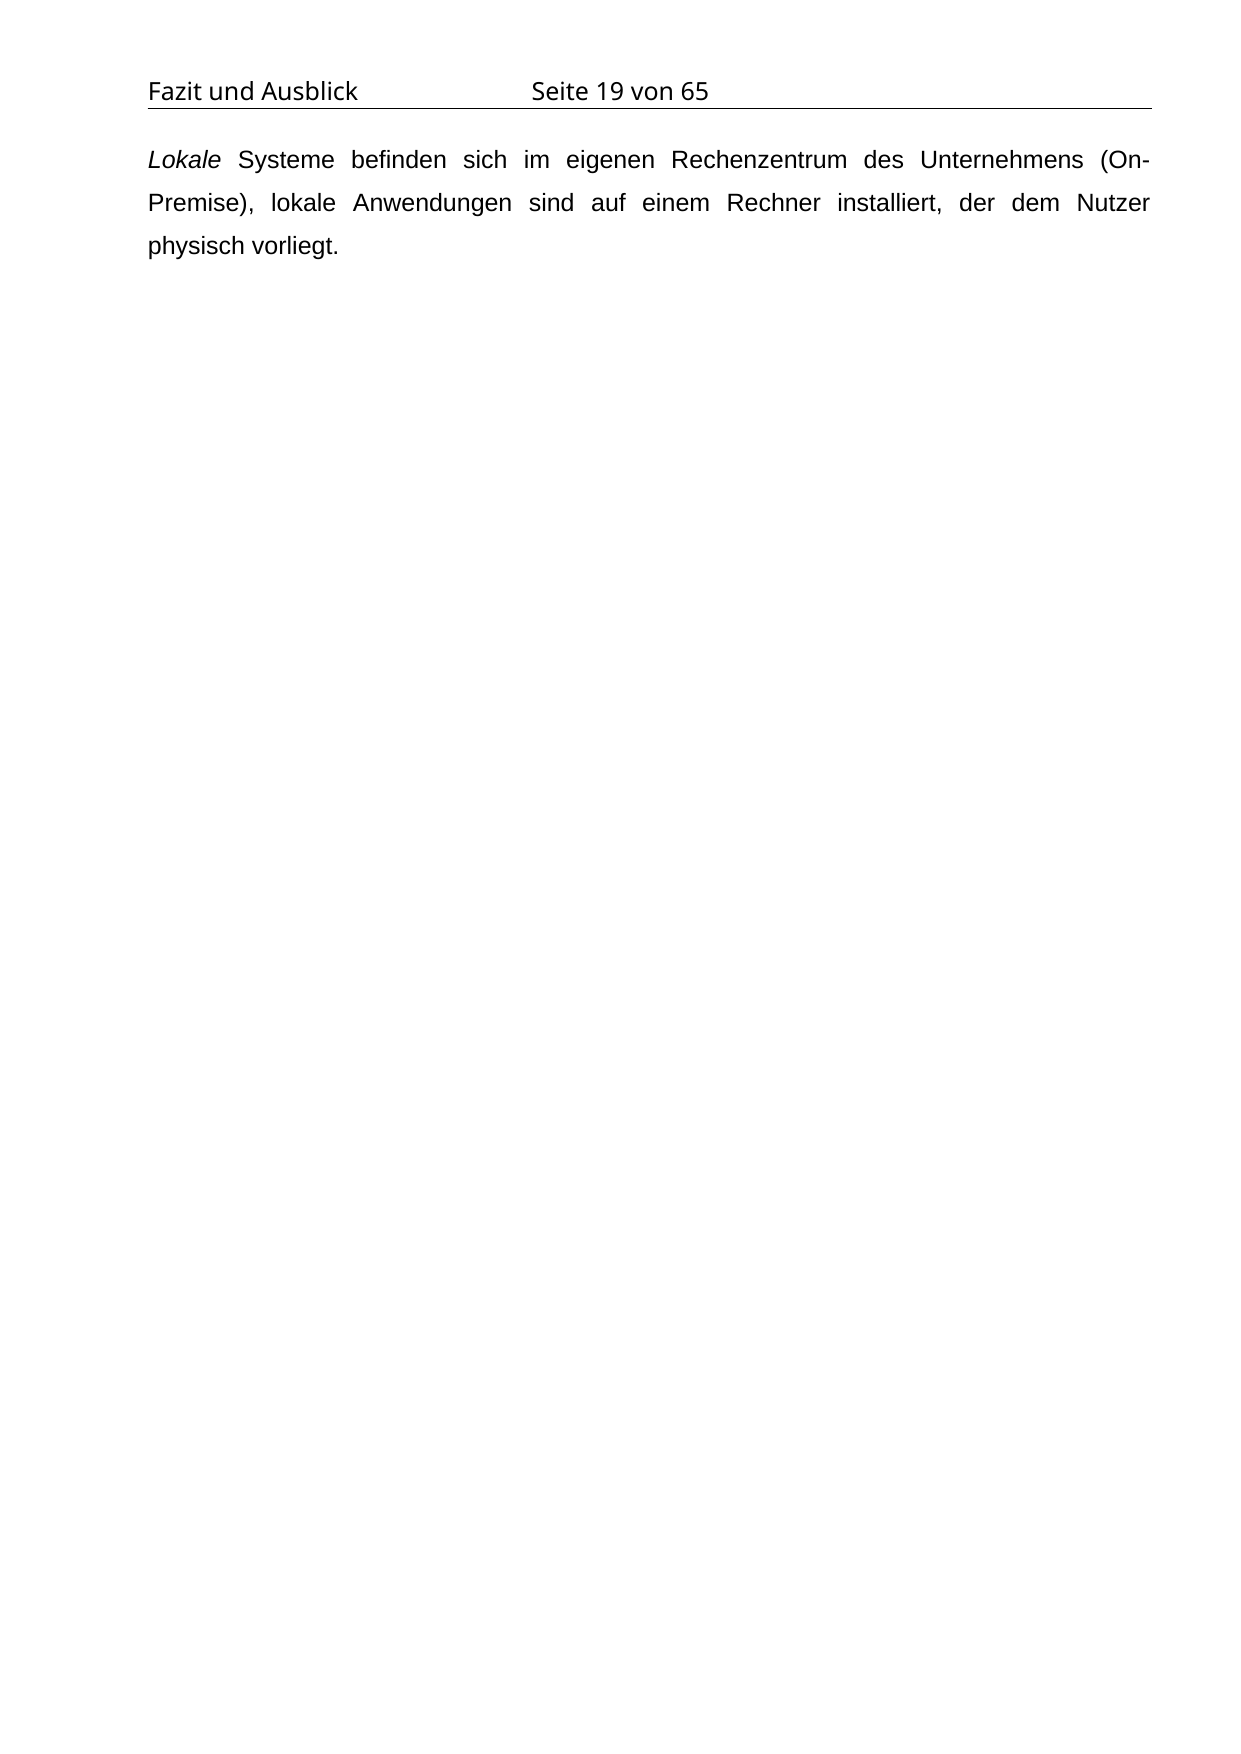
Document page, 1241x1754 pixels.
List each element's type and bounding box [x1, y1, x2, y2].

text [148, 145, 1152, 260]
